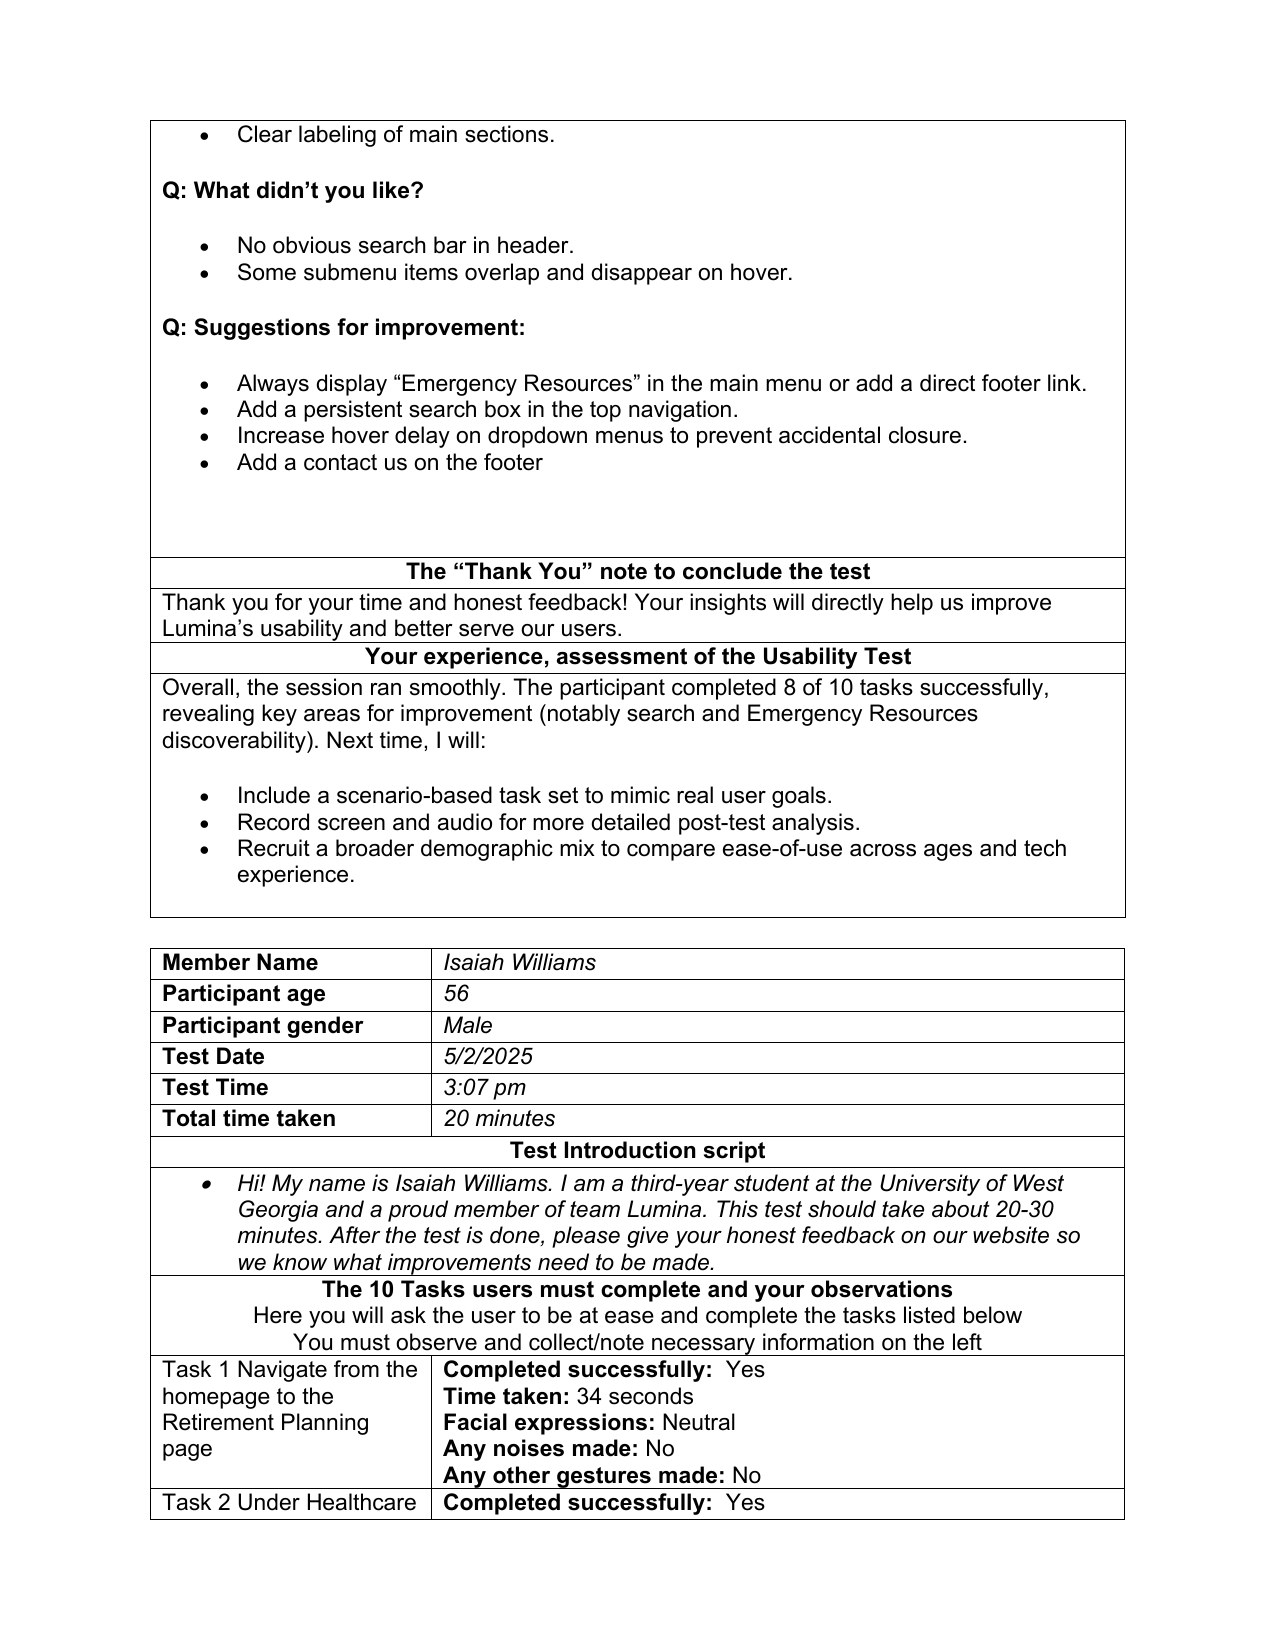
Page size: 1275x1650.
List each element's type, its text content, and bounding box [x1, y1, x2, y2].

table_cell Participant gender [151, 1012, 431, 1042]
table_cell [151, 121, 1125, 557]
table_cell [151, 1489, 431, 1519]
table_cell Total time taken [151, 1105, 431, 1136]
table_header Member Name [151, 949, 431, 979]
table_cell Test Date [151, 1043, 431, 1073]
table_cell 56 [432, 980, 1124, 1011]
table_cell Test Time [151, 1074, 431, 1104]
table_cell 3:07 pm [432, 1074, 1124, 1104]
table_cell Thank you for your time and honest feedback! Your insights will directly help us improve Lumina’s usability and better serve our users. [151, 589, 1125, 642]
table_cell Your experience, assessment of the Usability Test [151, 643, 1125, 673]
table_cell Participant age [151, 980, 431, 1011]
table_cell Completed successfully: Yes Time taken: 34 seconds Facial expressions: Neutral Any noises made: No Any other gestures made: No [432, 1356, 1124, 1488]
table_cell Test Introduction script [151, 1137, 1124, 1167]
table_cell Hi! My name is Isaiah Williams. I am a third-year student at the University of West Georgia and a proud member of team Lumina. This test should take about 20-30 minutes. After the test is done, please give your honest feedback on our website so we know what improvements need to be made. [151, 1168, 1124, 1275]
table_cell 5/2/2025 [432, 1043, 1124, 1073]
table_cell Male [432, 1012, 1124, 1042]
table_cell The “Thank You” note to conclude the test [151, 558, 1125, 588]
table_cell Overall, the session ran smoothly. The participant completed 8 of 10 tasks successfully, revealing key areas for improvement (notably search and Emergency Resources discoverability). Next time, I will: Include a scenario-based task set to mimic real user goals. Record screen and audio for more detailed post-test analysis. Recruit a broader demographic mix to compare ease-of-use across ages and tech experience. [151, 674, 1125, 917]
table_cell The 10 Tasks users must complete and your observations Here you will ask the user to be at ease and complete the tasks listed below You must observe and collect/note necessary information on the left [151, 1276, 1124, 1355]
table_header Isaiah Williams [432, 949, 1124, 979]
table_cell Task 1 Navigate from the homepage to the Retirement Planning page [151, 1356, 431, 1488]
table_cell 20 minutes [432, 1105, 1124, 1136]
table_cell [432, 1489, 1124, 1519]
